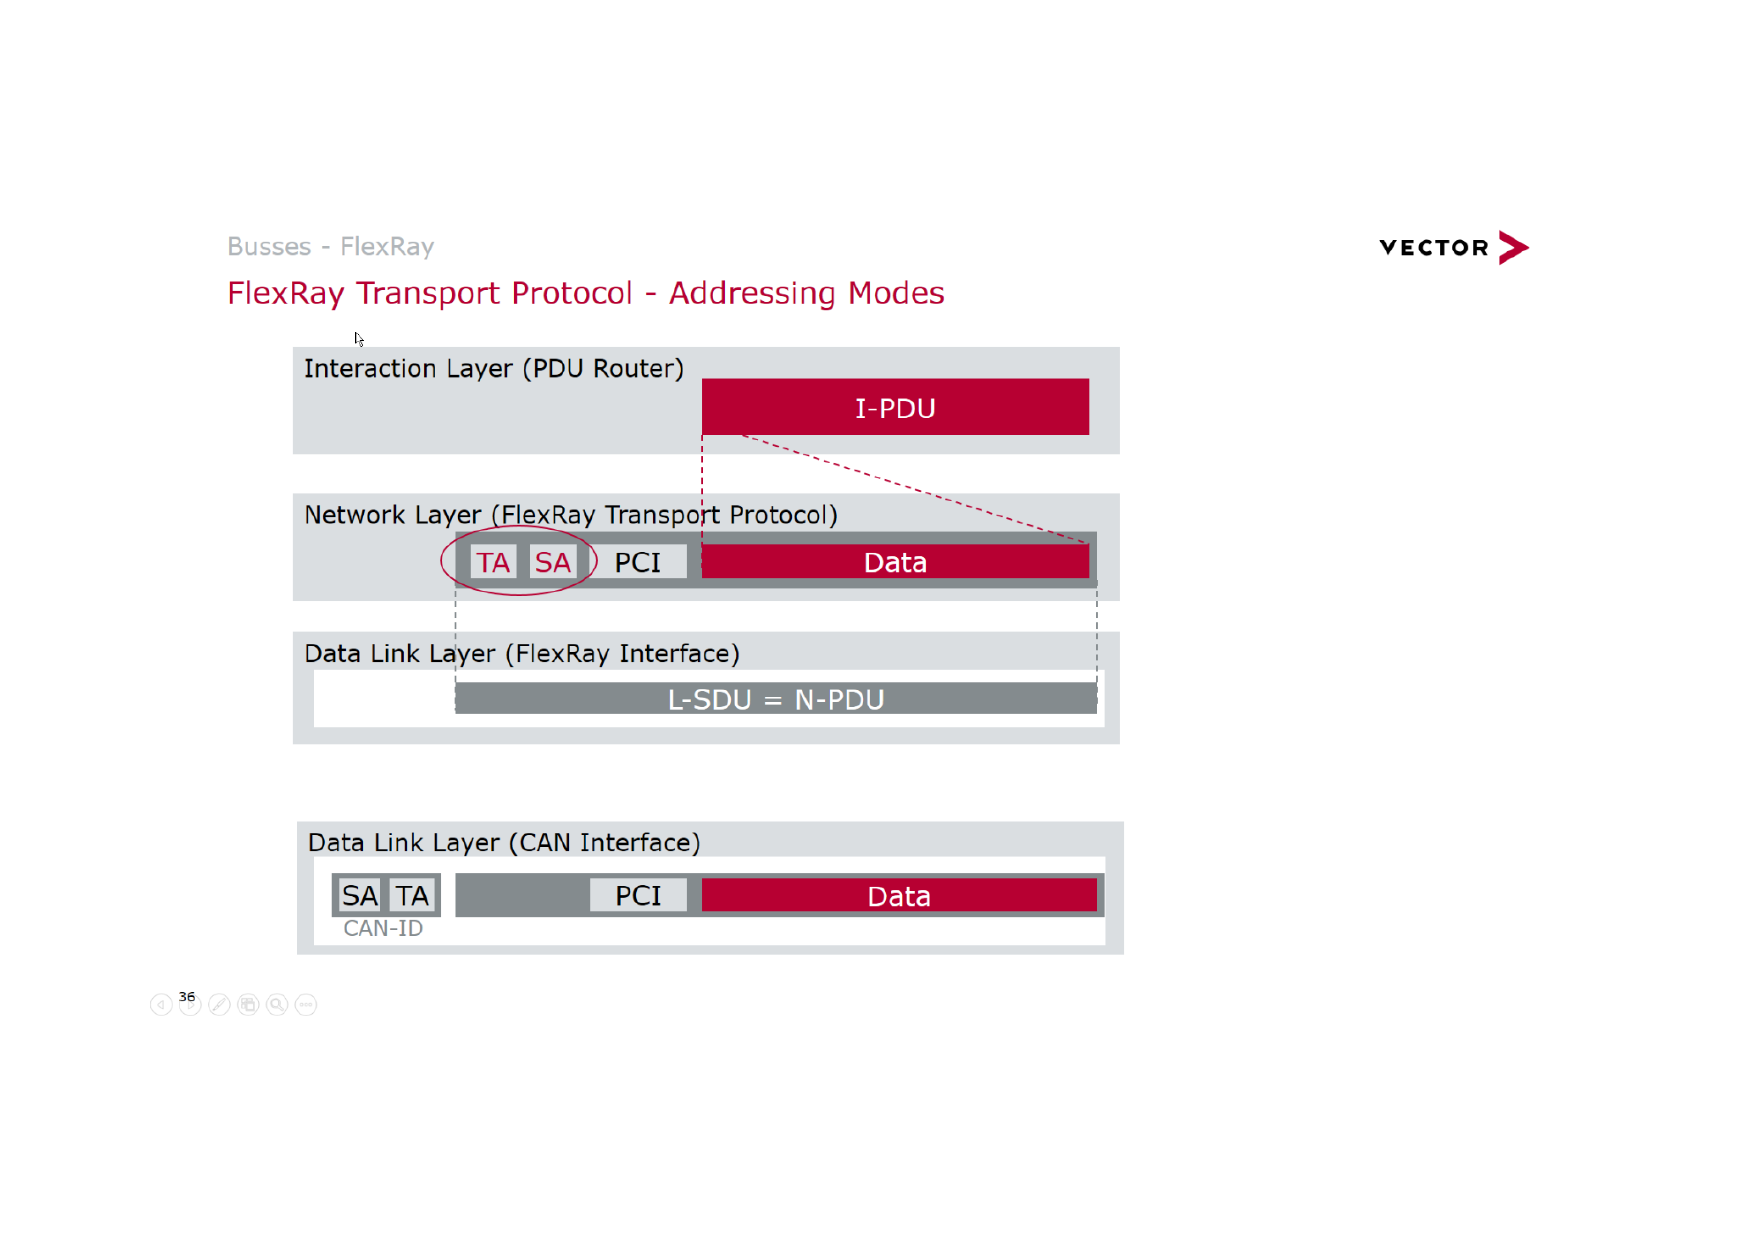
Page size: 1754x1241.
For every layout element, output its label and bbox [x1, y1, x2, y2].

picture [150, 197, 1604, 1016]
